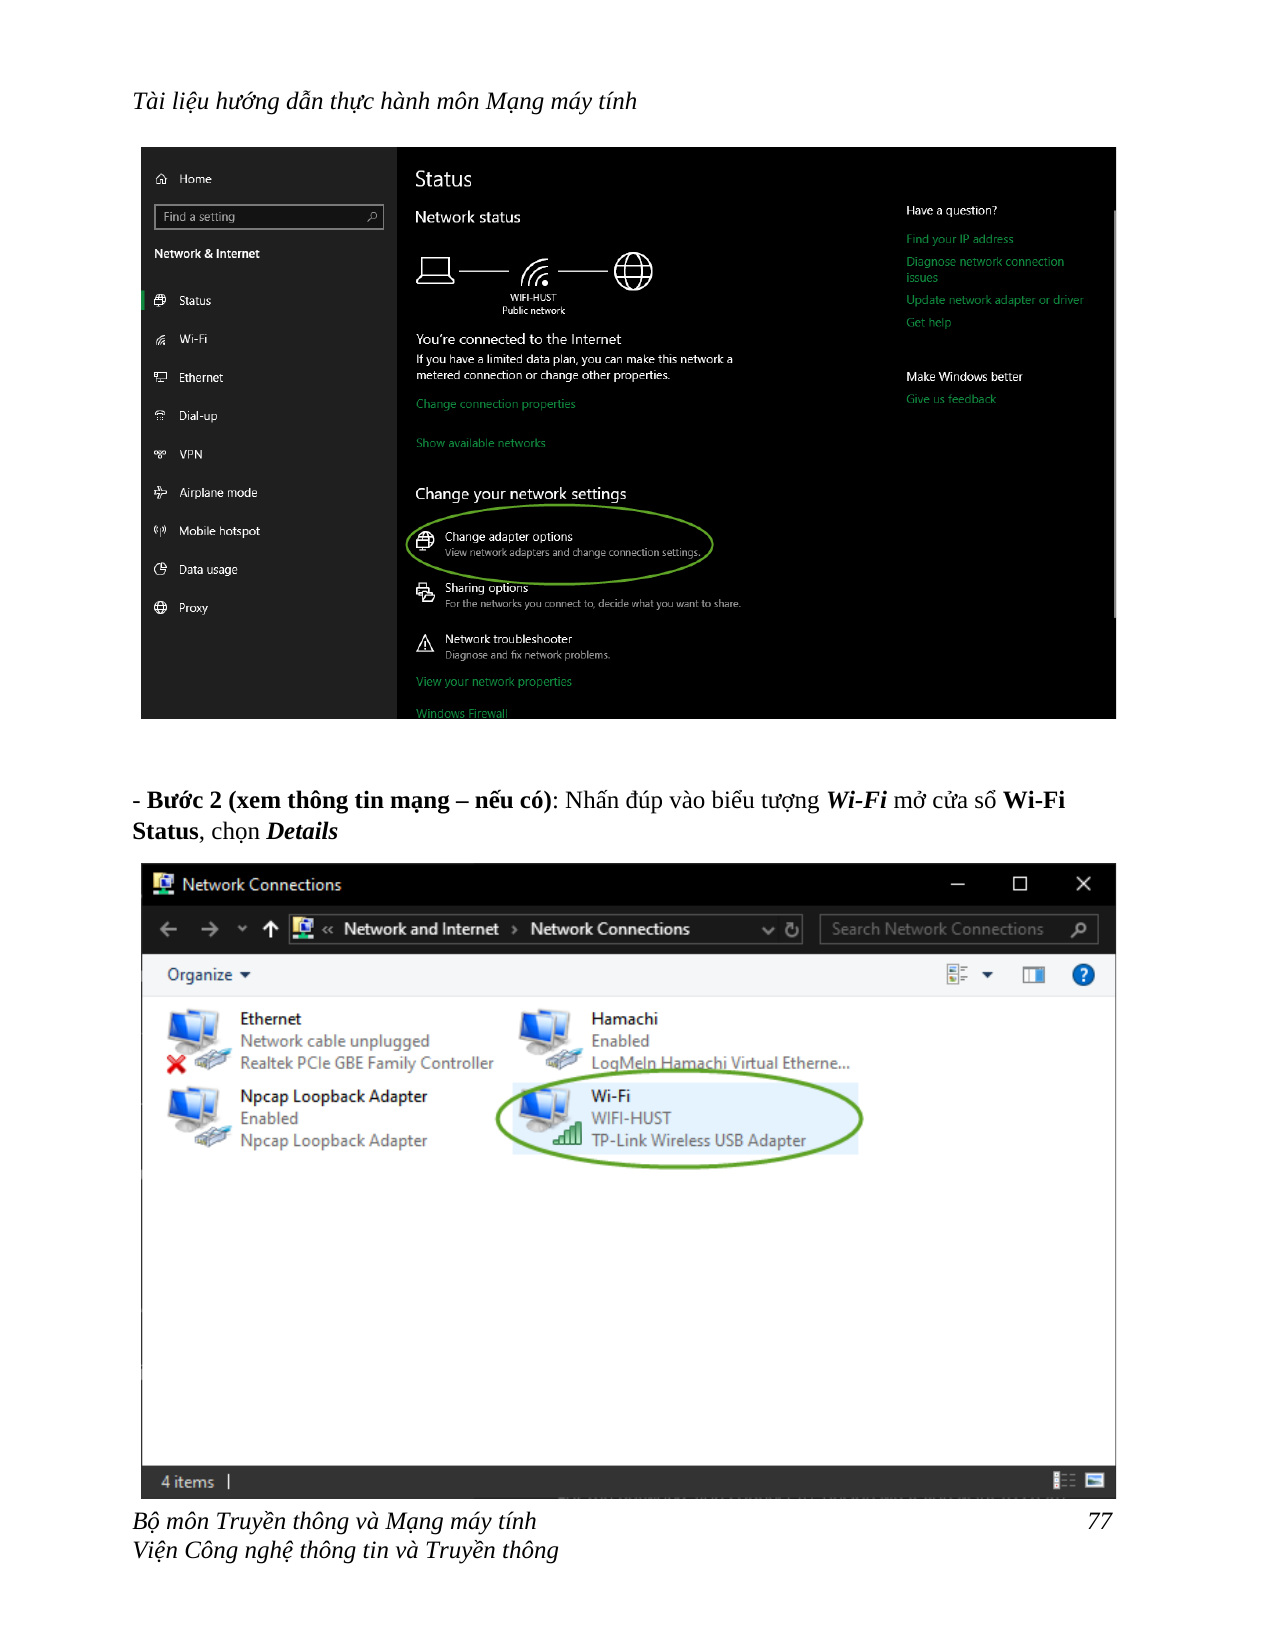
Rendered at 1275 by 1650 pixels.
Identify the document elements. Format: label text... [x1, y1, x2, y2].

picture [141, 863, 1117, 1499]
text - Bước 2 (xem thông tin mạng – nếu có): Nhấn đúp vào biểu tượng Wi-Fi mở cửa sổ Wi-Fi Status, chọn Details [132, 785, 1125, 845]
picture [141, 147, 1117, 719]
